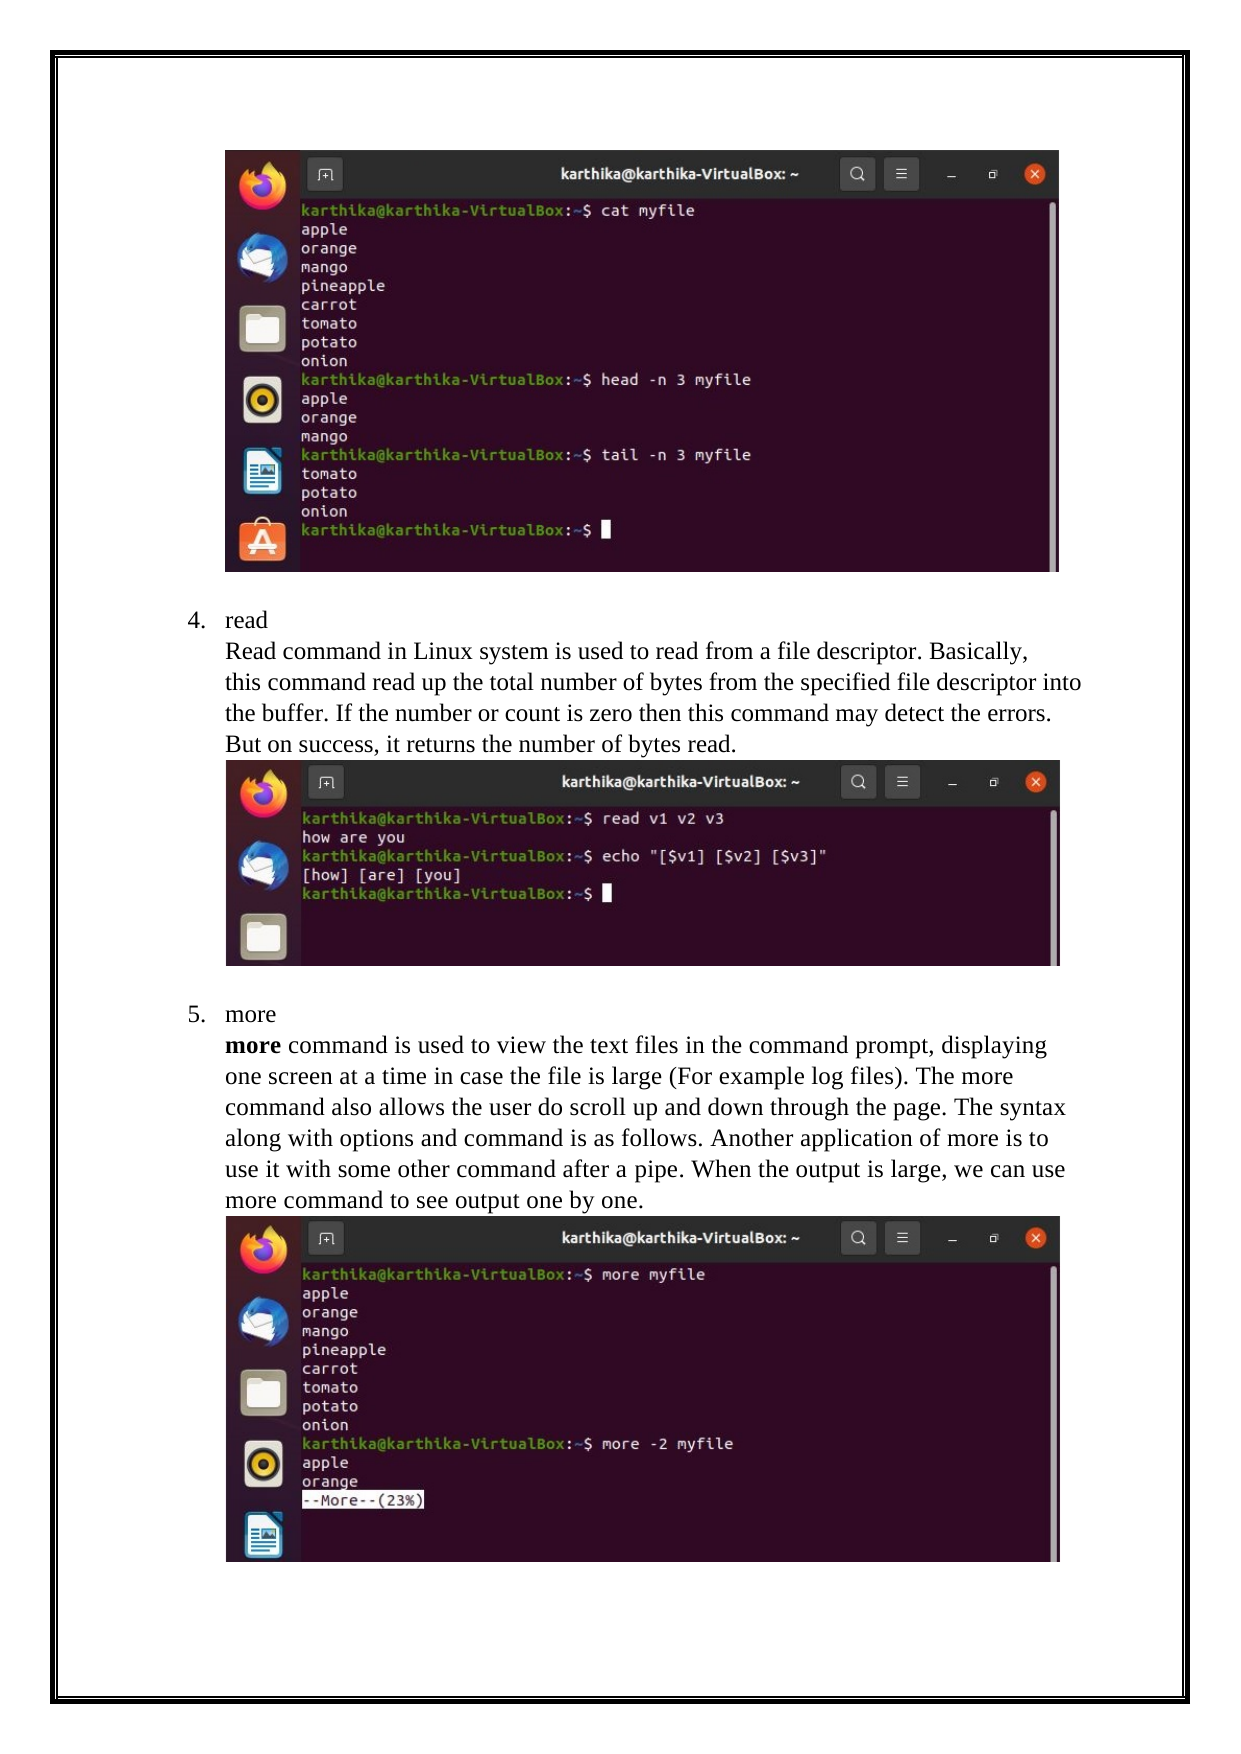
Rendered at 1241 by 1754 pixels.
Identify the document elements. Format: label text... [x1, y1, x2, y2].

list more command is used to view the text files in the command prompt, displaying one screen at a time in case the file is large (For example log files). The more command also allows the user do scroll up and down through the page. The syntax along with options and command is as follows. Another application of more is to use it with some other command after a pipe. When the output is large, we can use more command to see output one by one. [225, 1030, 1090, 1214]
list read [187, 605, 1090, 634]
picture [225, 760, 1061, 966]
list more [187, 999, 1090, 1027]
list Read command in Linux system is used to read from a file descriptor. Basically, this command read up the total number of bytes from the specified file descriptor into the buffer. If the number or count is zero then this command may detect the errors. But on success, it returns the number of bytes read. [225, 636, 1090, 758]
picture [225, 150, 1060, 572]
picture [225, 1216, 1061, 1562]
